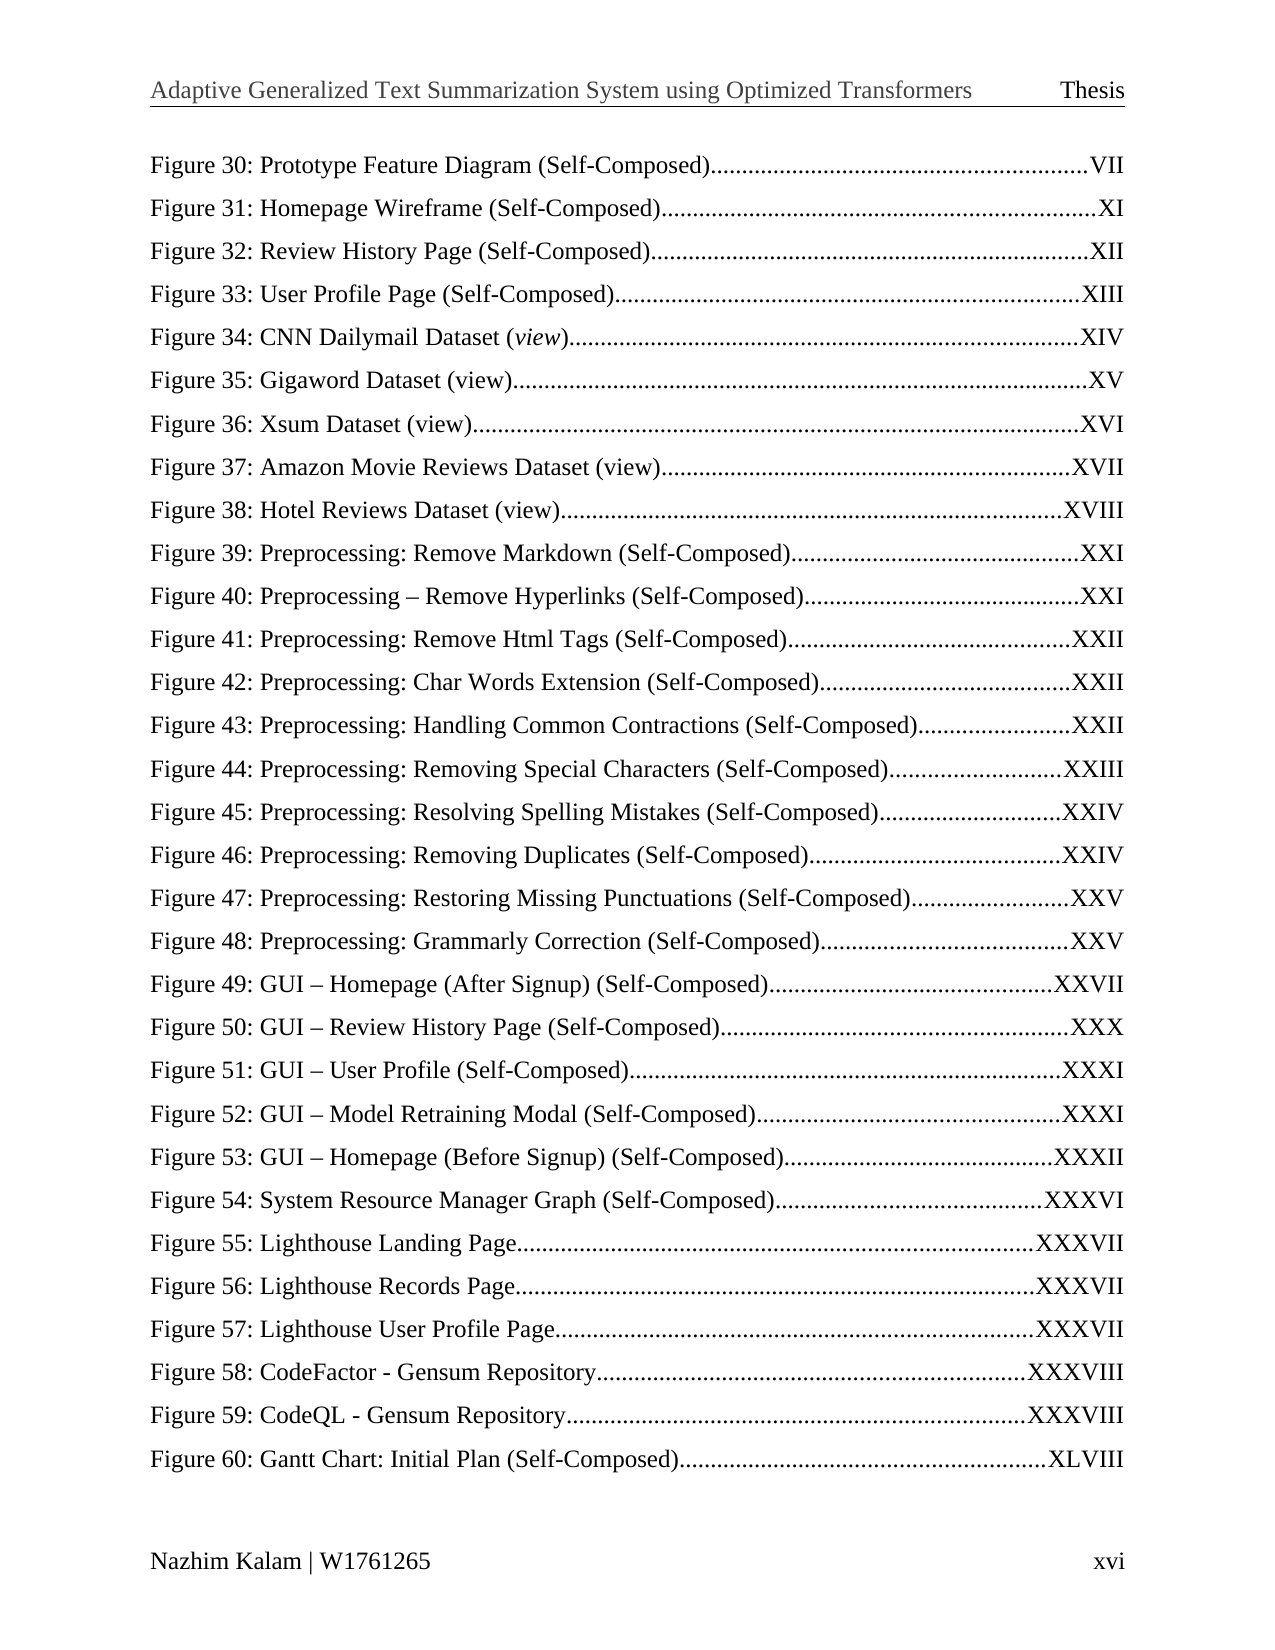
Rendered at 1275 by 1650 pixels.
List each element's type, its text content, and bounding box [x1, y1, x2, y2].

text Figure 38: Hotel Reviews Dataset (view) XVIII [150, 495, 1125, 524]
text Figure 42: Preprocessing: Char Words Extension (Self-Composed) XXII [150, 667, 1125, 696]
text Figure 49: GUI – Homepage (After Signup) (Self-Composed) XXVII [150, 969, 1125, 998]
text Figure 45: Preprocessing: Resolving Spelling Mistakes (Self-Composed) XXIV [150, 797, 1125, 826]
text Figure 47: Preprocessing: Restoring Missing Punctuations (Self-Composed) XXV [150, 883, 1125, 912]
text Figure 37: Amazon Movie Reviews Dataset (view) XVII [150, 452, 1125, 481]
text Figure 44: Preprocessing: Removing Special Characters (Self-Composed) XXIII [150, 754, 1125, 782]
text Figure 53: GUI – Homepage (Before Signup) (Self-Composed) XXXII [150, 1142, 1125, 1171]
text Figure 59: CodeQL - Gensum Repository XXXVIII [150, 1401, 1125, 1429]
text Figure 30: Prototype Feature Diagram (Self-Composed) VII [150, 150, 1125, 179]
text Figure 54: System Resource Manager Graph (Self-Composed) XXXVI [150, 1185, 1125, 1214]
text Figure 31: Homepage Wireframe (Self-Composed) XI [150, 193, 1125, 222]
text Figure 36: Xsum Dataset (view) XVI [150, 409, 1125, 437]
text Figure 40: Preprocessing – Remove Hyperlinks (Self-Composed) XXI [150, 581, 1125, 610]
text Figure 60: Gantt Chart: Initial Plan (Self-Composed) XLVIII [150, 1444, 1125, 1472]
text Figure 32: Review History Page (Self-Composed) XII [150, 236, 1125, 265]
text Figure 48: Preprocessing: Grammarly Correction (Self-Composed) XXV [150, 926, 1125, 955]
text Figure 35: Gigaword Dataset (view) XV [150, 366, 1125, 394]
text Figure 58: CodeFactor - Gensum Repository XXXVIII [150, 1357, 1125, 1386]
text Figure 39: Preprocessing: Remove Markdown (Self-Composed) XXI [150, 538, 1125, 567]
text Figure 55: Lighthouse Landing Page XXXVII [150, 1228, 1125, 1257]
text Figure 34: CNN Dailymail Dataset (view) XIV [150, 322, 1125, 351]
text Figure 43: Preprocessing: Handling Common Contractions (Self-Composed) XXII [150, 711, 1125, 739]
text Figure 46: Preprocessing: Removing Duplicates (Self-Composed) XXIV [150, 840, 1125, 869]
text Figure 33: User Profile Page (Self-Composed) XIII [150, 279, 1125, 308]
text Figure 51: GUI – User Profile (Self-Composed) XXXI [150, 1056, 1125, 1084]
text Figure 57: Lighthouse User Profile Page XXXVII [150, 1314, 1125, 1343]
text Figure 52: GUI – Model Retraining Modal (Self-Composed) XXXI [150, 1099, 1125, 1127]
text Figure 56: Lighthouse Records Page XXXVII [150, 1271, 1125, 1300]
text Figure 41: Preprocessing: Remove Html Tags (Self-Composed) XXII [150, 624, 1125, 653]
text Figure 50: GUI – Review History Page (Self-Composed) XXX [150, 1012, 1125, 1041]
